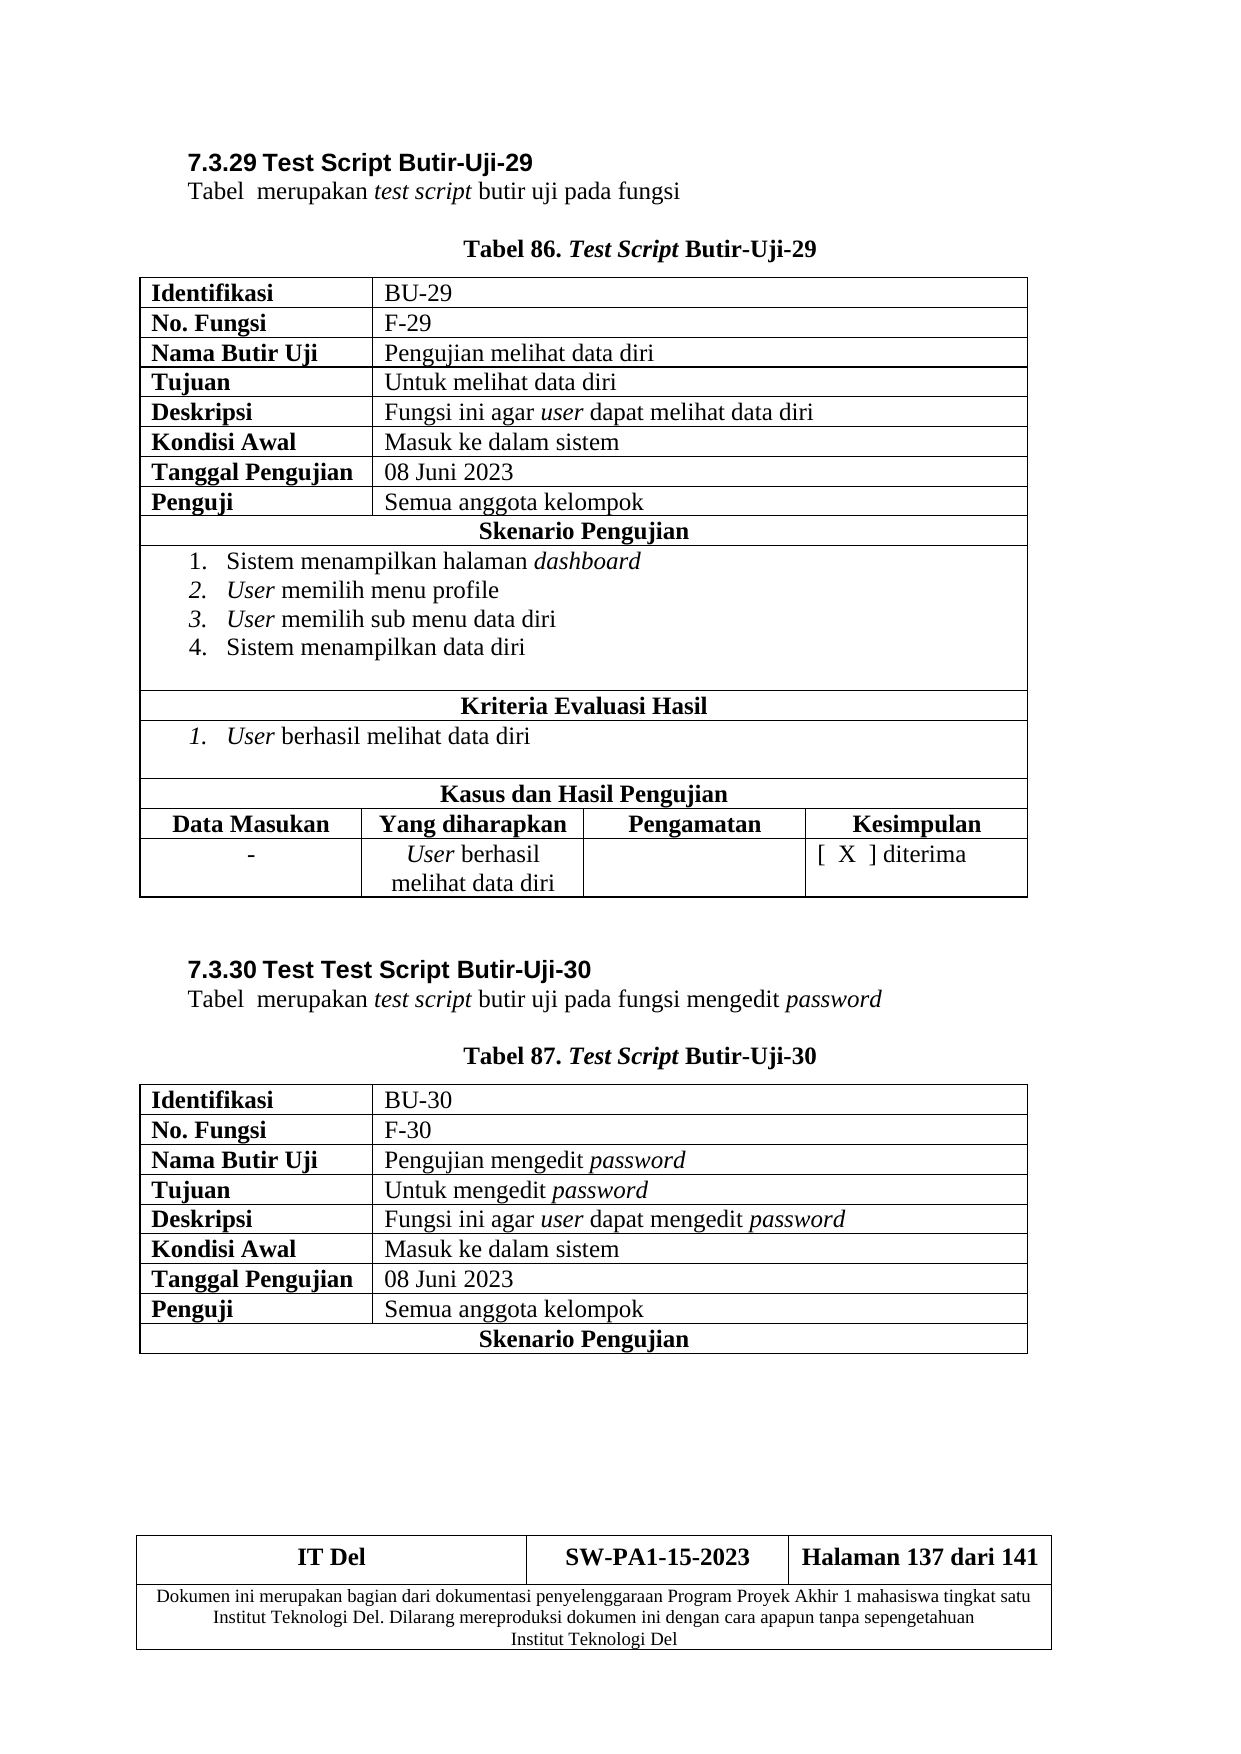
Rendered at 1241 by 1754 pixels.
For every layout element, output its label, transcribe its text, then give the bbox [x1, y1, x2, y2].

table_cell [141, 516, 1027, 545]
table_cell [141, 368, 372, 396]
text Tabel 87. Test Script Butir-Uji-30 [187, 1041, 1092, 1070]
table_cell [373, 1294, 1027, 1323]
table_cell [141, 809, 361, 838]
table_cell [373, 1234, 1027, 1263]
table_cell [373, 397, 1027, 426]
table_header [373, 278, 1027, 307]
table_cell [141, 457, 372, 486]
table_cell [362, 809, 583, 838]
text Tabel merupakan test script butir uji pada fungsi [187, 176, 1092, 205]
list Test Test Script Butir-Uji-30 [187, 955, 1092, 984]
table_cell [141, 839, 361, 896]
text Tabel merupakan test script butir uji pada fungsi mengedit password [187, 984, 1092, 1012]
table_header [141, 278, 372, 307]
list Test Script Butir-Uji-29 [187, 148, 1092, 176]
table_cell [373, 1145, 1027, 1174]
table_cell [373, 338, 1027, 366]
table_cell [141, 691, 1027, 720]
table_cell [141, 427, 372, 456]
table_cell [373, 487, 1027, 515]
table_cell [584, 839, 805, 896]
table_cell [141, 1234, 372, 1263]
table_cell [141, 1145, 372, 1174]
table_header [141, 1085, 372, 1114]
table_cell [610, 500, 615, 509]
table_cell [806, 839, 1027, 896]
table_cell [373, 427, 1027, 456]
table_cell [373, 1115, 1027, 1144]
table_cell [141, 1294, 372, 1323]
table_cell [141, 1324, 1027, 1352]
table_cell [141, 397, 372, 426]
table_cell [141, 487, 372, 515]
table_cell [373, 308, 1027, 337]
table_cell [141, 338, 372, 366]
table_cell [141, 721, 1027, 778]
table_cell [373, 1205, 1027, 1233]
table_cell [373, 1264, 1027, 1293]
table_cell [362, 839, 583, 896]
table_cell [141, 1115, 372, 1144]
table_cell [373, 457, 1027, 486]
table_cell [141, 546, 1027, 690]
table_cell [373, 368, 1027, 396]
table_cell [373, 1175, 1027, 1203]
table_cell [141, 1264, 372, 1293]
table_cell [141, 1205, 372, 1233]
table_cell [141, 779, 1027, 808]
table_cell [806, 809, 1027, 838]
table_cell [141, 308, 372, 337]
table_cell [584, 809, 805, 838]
text Tabel 86. Test Script Butir-Uji-29 [187, 234, 1092, 263]
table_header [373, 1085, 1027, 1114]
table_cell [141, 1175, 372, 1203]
